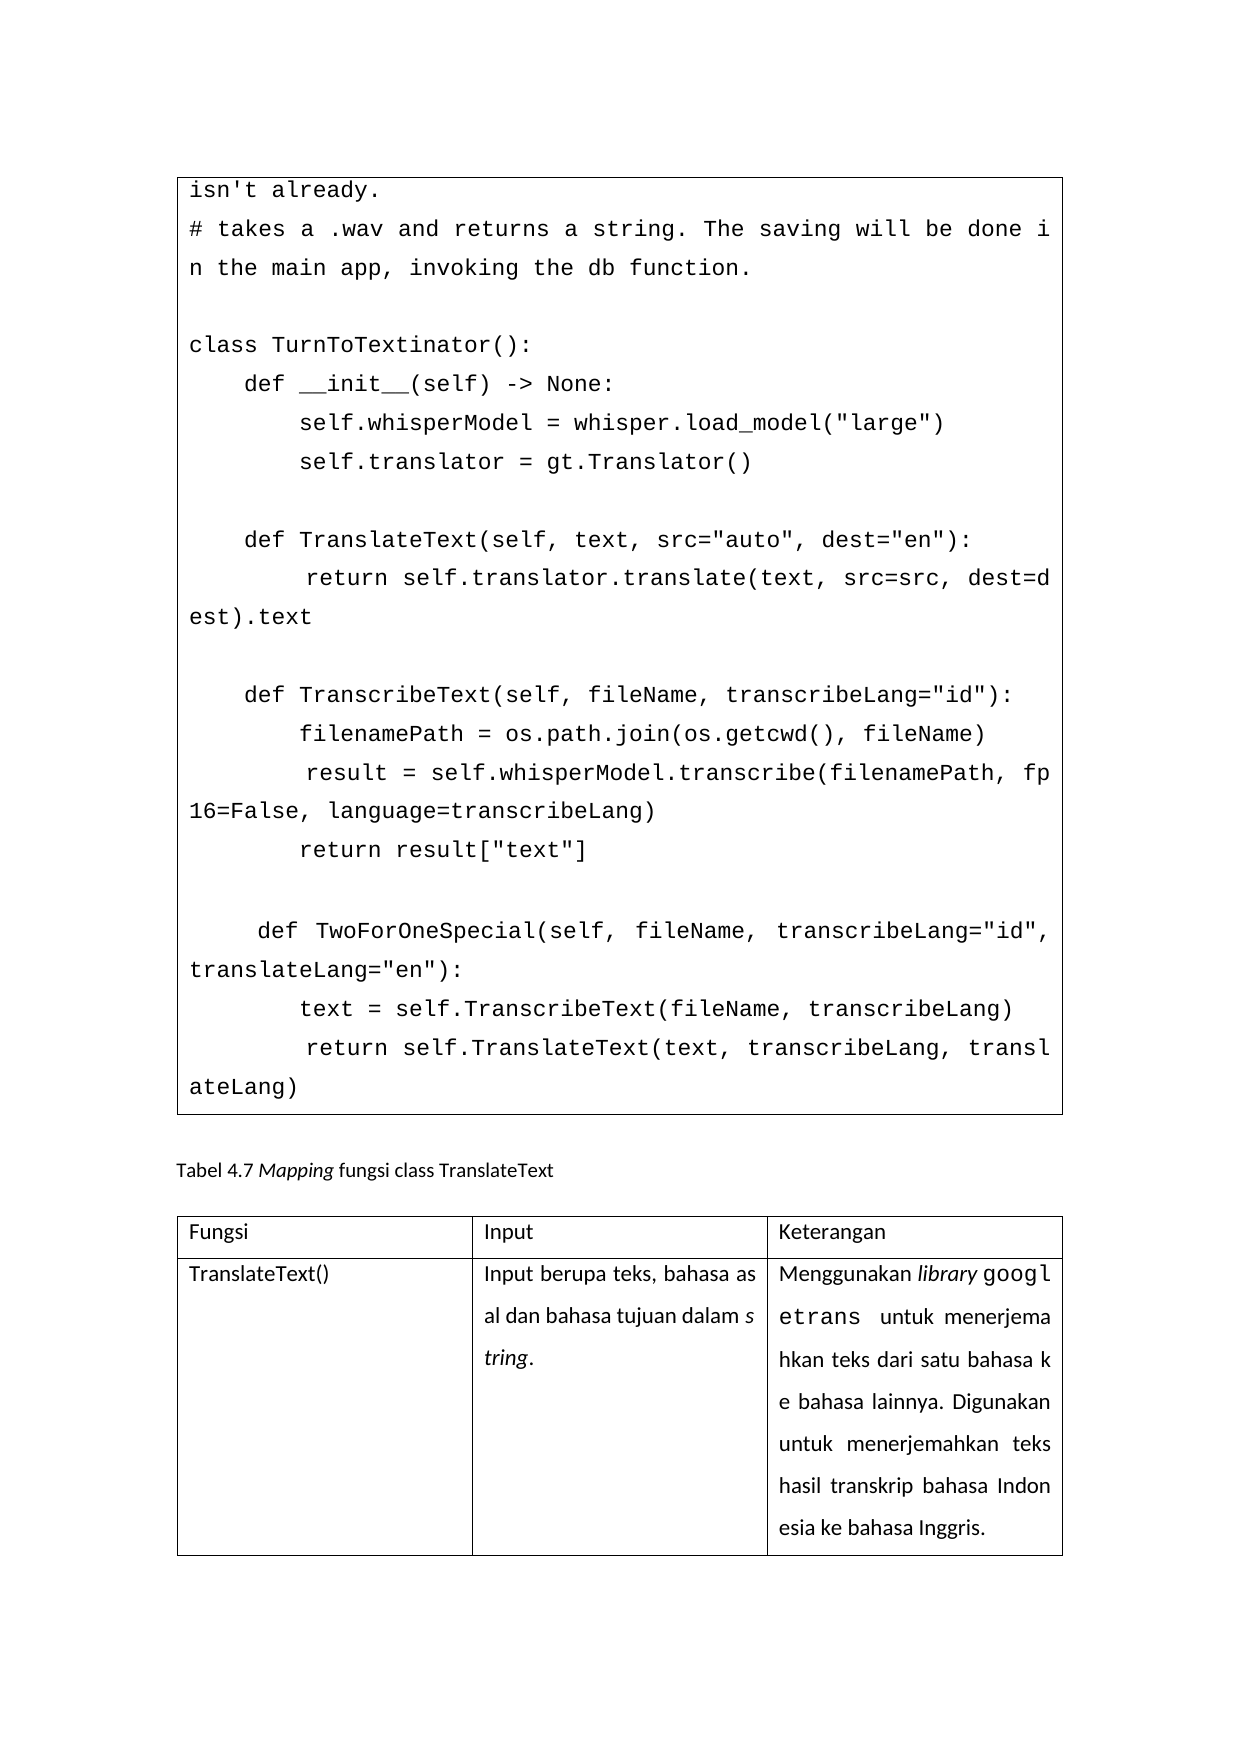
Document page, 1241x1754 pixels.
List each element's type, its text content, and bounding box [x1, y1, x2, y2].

table_header Fungsi [178, 1217, 472, 1258]
table_cell TranslateText() [178, 1259, 472, 1554]
table_cell Menggunakan library googletrans untuk menerjemahkan teks dari satu bahasa ke bahasa lainnya. Digunakan untuk menerjemahkan teks hasil transkrip bahasa Indonesia ke bahasa Inggris. [768, 1259, 1062, 1554]
table_header Input [473, 1217, 767, 1258]
table_header Keterangan [768, 1217, 1062, 1258]
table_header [178, 178, 1062, 1114]
table_cell Input berupa teks, bahasa asal dan bahasa tujuan dalam string. [473, 1259, 767, 1554]
